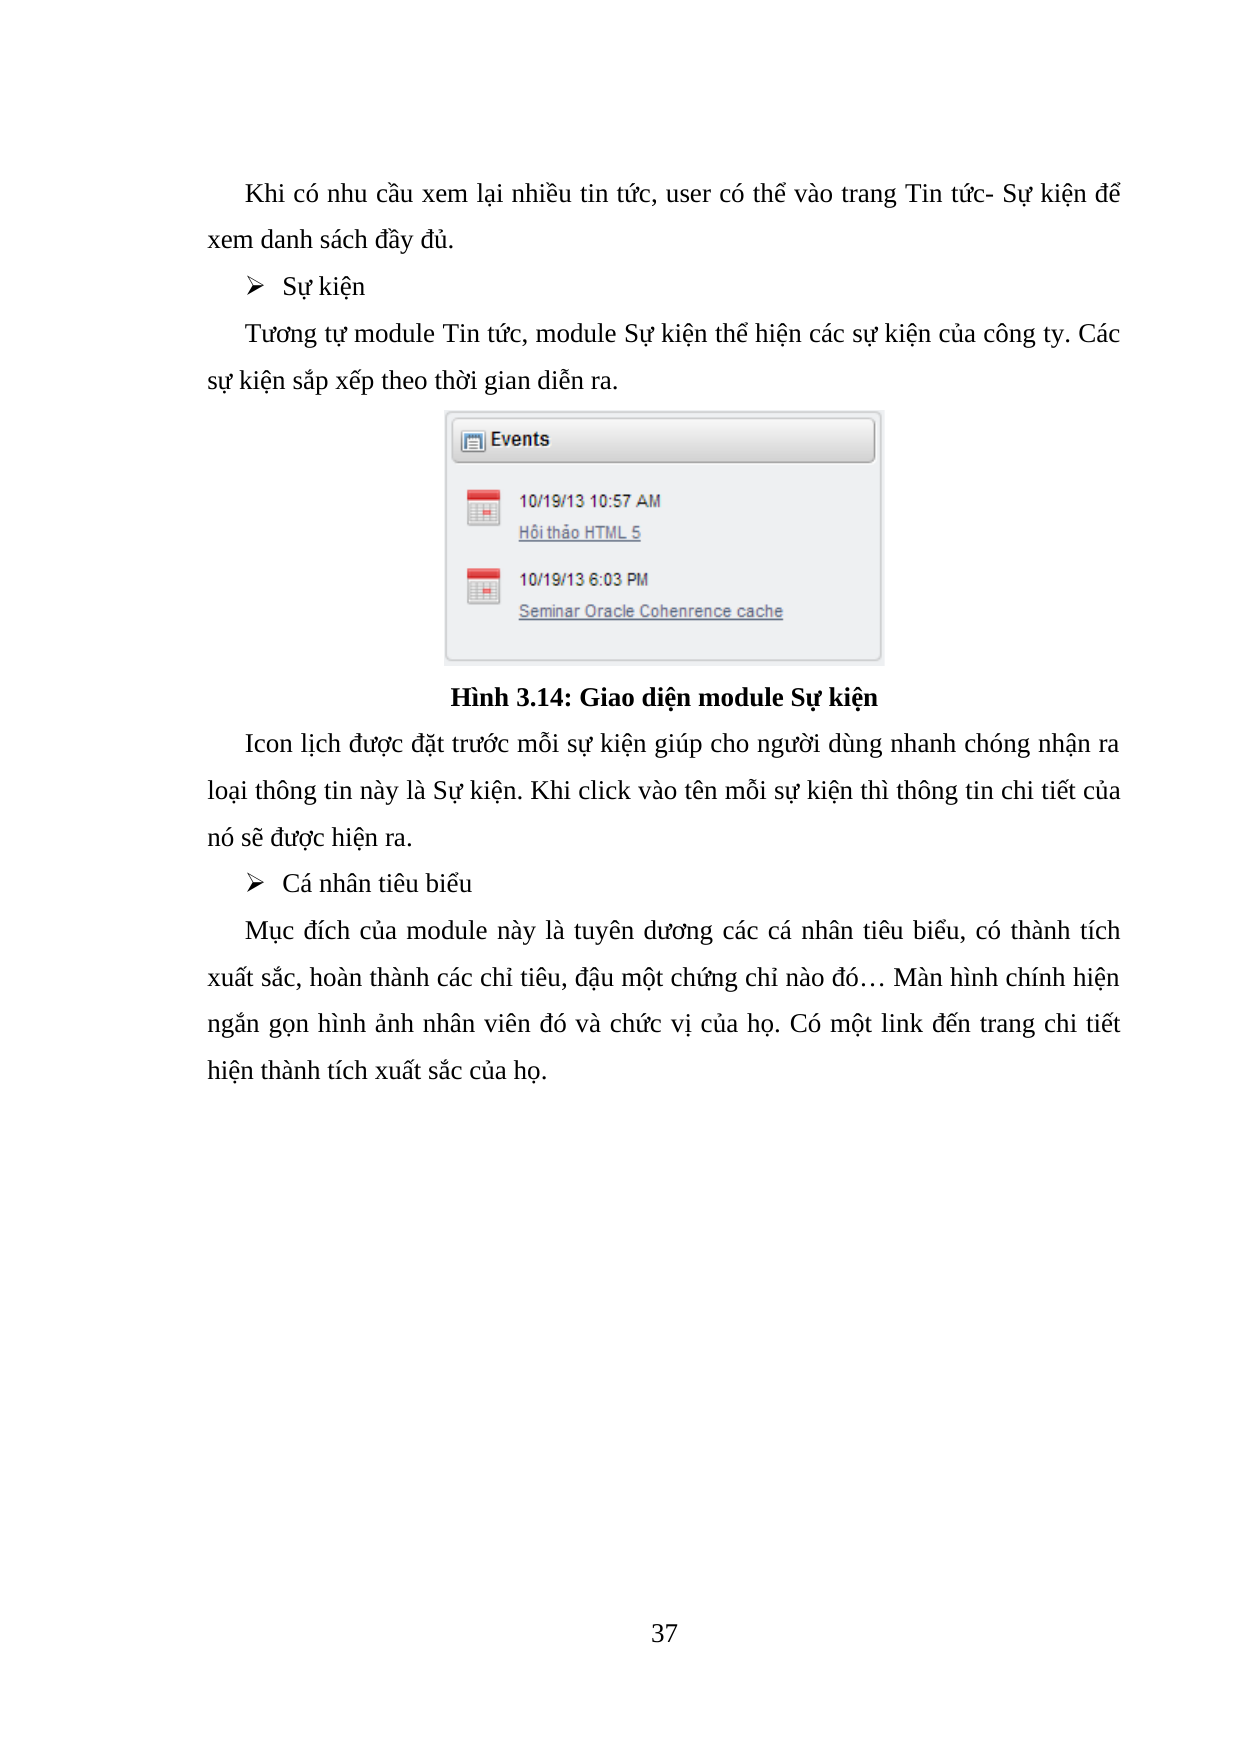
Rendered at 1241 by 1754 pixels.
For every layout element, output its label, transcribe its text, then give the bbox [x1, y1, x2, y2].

text Tương tự module Tin tức, module Sự kiện thể hiện các sự kiện của công ty. Các sự kiện sắp xếp theo thời gian diễn ra. [207, 317, 1122, 395]
text Khi có nhu cầu xem lại nhiều tin tức, user có thể vào trang Tin tức- Sự kiện để xem danh sách đầy đủ. [207, 177, 1122, 255]
list Cá nhân tiêu biểu [207, 867, 1122, 899]
list Mục đích của module này là tuyên dương các cá nhân tiêu biểu, có thành tích xuất sắc, hoàn thành các chỉ tiêu, đậu một chứng chỉ nào đó… Màn hình chính hiện ngắn gọn hình ảnh nhân viên đó và chức vị của họ. Có một link đến trang chi tiết hiện thành tích xuất sắc của họ. [207, 914, 1122, 1085]
list Sự kiện [244, 270, 1122, 302]
picture [444, 410, 885, 666]
text Icon lịch được đặt trước mỗi sự kiện giúp cho người dùng nhanh chóng nhận ra loại thông tin này là Sự kiện. Khi click vào tên mỗi sự kiện thì thông tin chi tiết của nó sẽ được hiện ra. [207, 727, 1122, 852]
